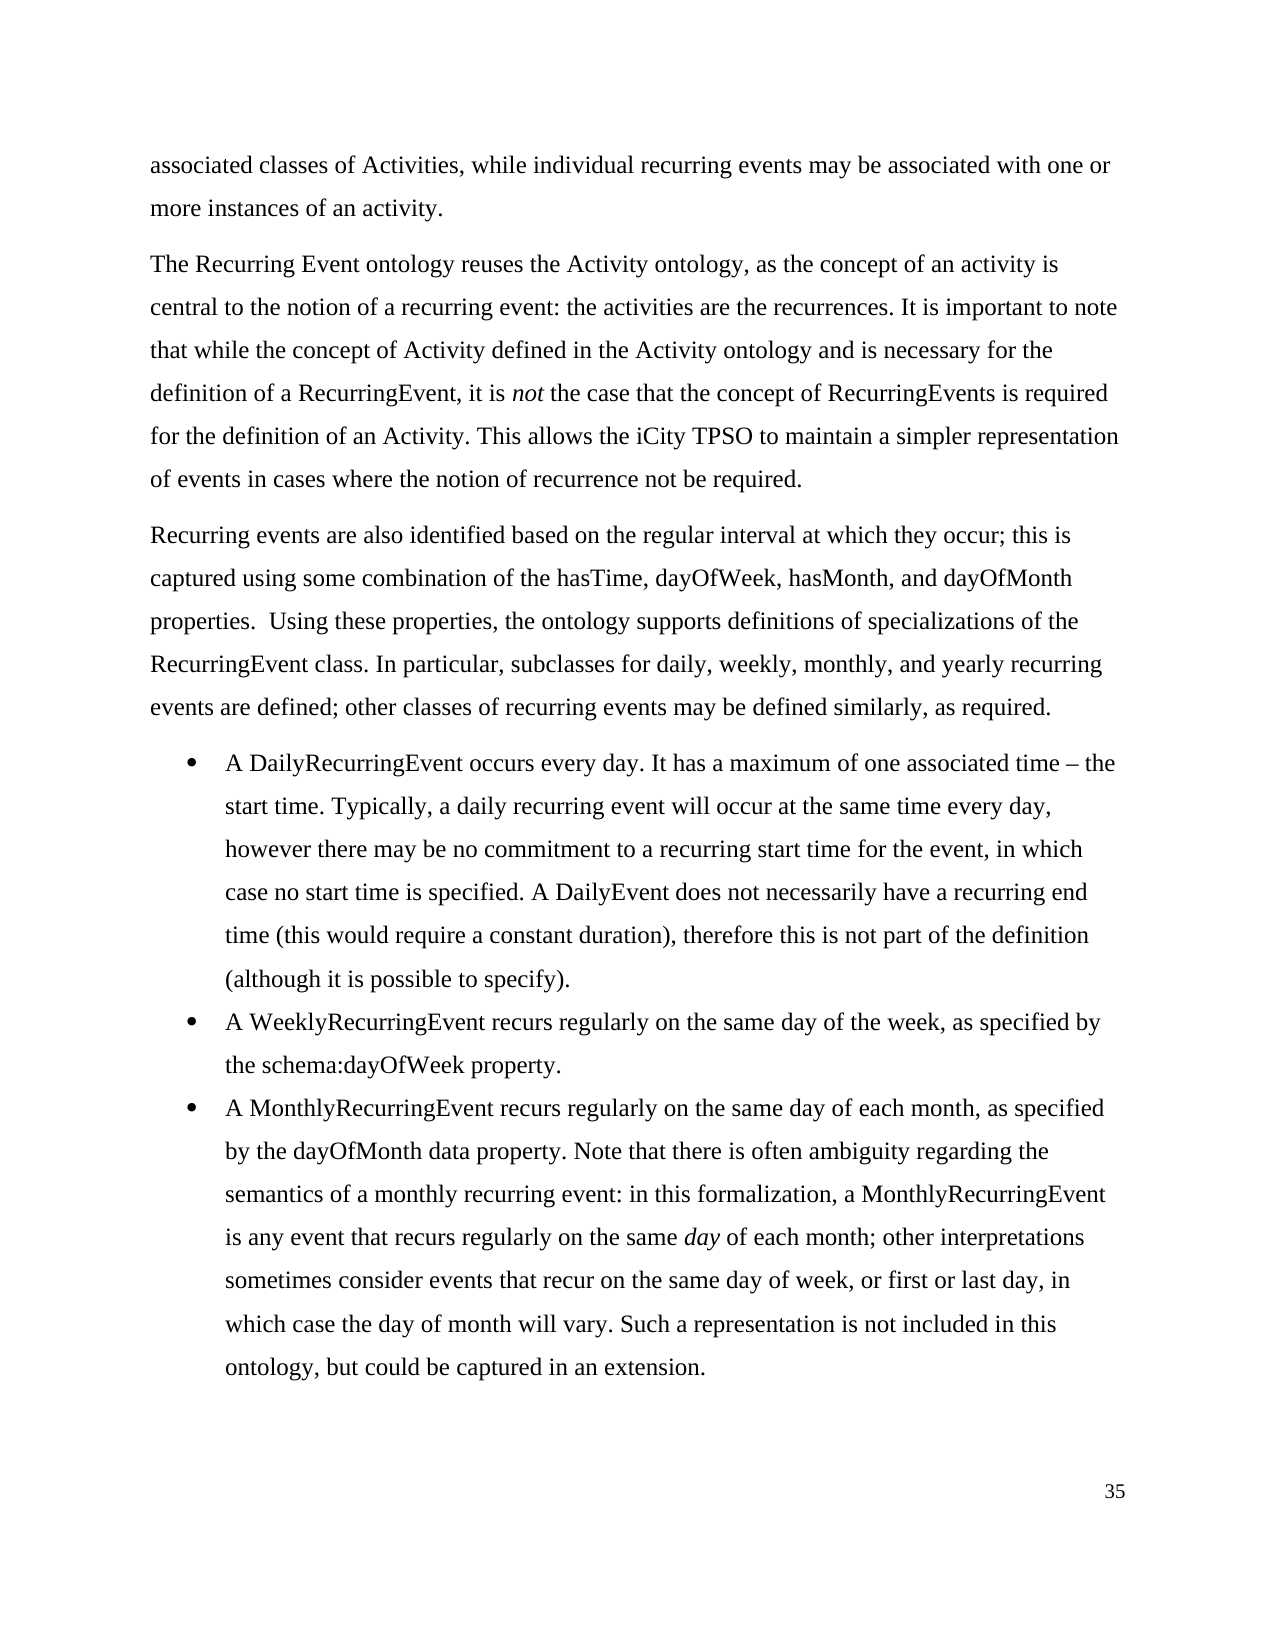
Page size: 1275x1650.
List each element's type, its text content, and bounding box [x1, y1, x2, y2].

list A MonthlyRecurringEvent recurs regularly on the same day of each month, as specified by the dayOfMonth data property. Note that there is often ambiguity regarding the semantics of a monthly recurring event: in this formalization, a MonthlyRecurringEvent is any event that recurs regularly on the same day of each month; other interpretations sometimes consider events that recur on the same day of week, or first or last day, in which case the day of month will vary. Such a representation is not included in this ontology, but could be captured in an extension. [187, 1093, 1125, 1381]
text Recurring events are also identified based on the regular interval at which they occur; this is captured using some combination of the hasTime, dayOfWeek, hasMonth, and dayOfMonth properties. Using these properties, the ontology supports definitions of specializations of the RecurringEvent class. In particular, subclasses for daily, weekly, monthly, and yearly recurring events are defined; other classes of recurring events may be defined similarly, as required. [150, 520, 1125, 721]
text The Recurring Event ontology reuses the Activity ontology, as the concept of an activity is central to the notion of a recurring event: the activities are the recurrences. It is important to note that while the concept of Activity defined in the Activity ontology and is necessary for the definition of a RecurringEvent, it is not the case that the concept of RecurringEvents is required for the definition of an Activity. This allows the iCity TPSO to maintain a simpler representation of events in cases where the notion of recurrence not be required. [150, 249, 1125, 493]
list A DailyRecurringEvent occurs every day. It has a maximum of one associated time – the start time. Typically, a daily recurring event will occur at the same time every day, however there may be no commitment to a recurring start time for the event, in which case no start time is specified. A DailyEvent does not necessarily have a recurring end time (this would require a constant duration), therefore this is not part of the definition (although it is possible to specify). [187, 748, 1125, 992]
list A WeeklyRecurringEvent recurs regularly on the same day of the week, as specified by the schema:dayOfWeek property. [187, 1007, 1125, 1079]
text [150, 150, 1125, 222]
